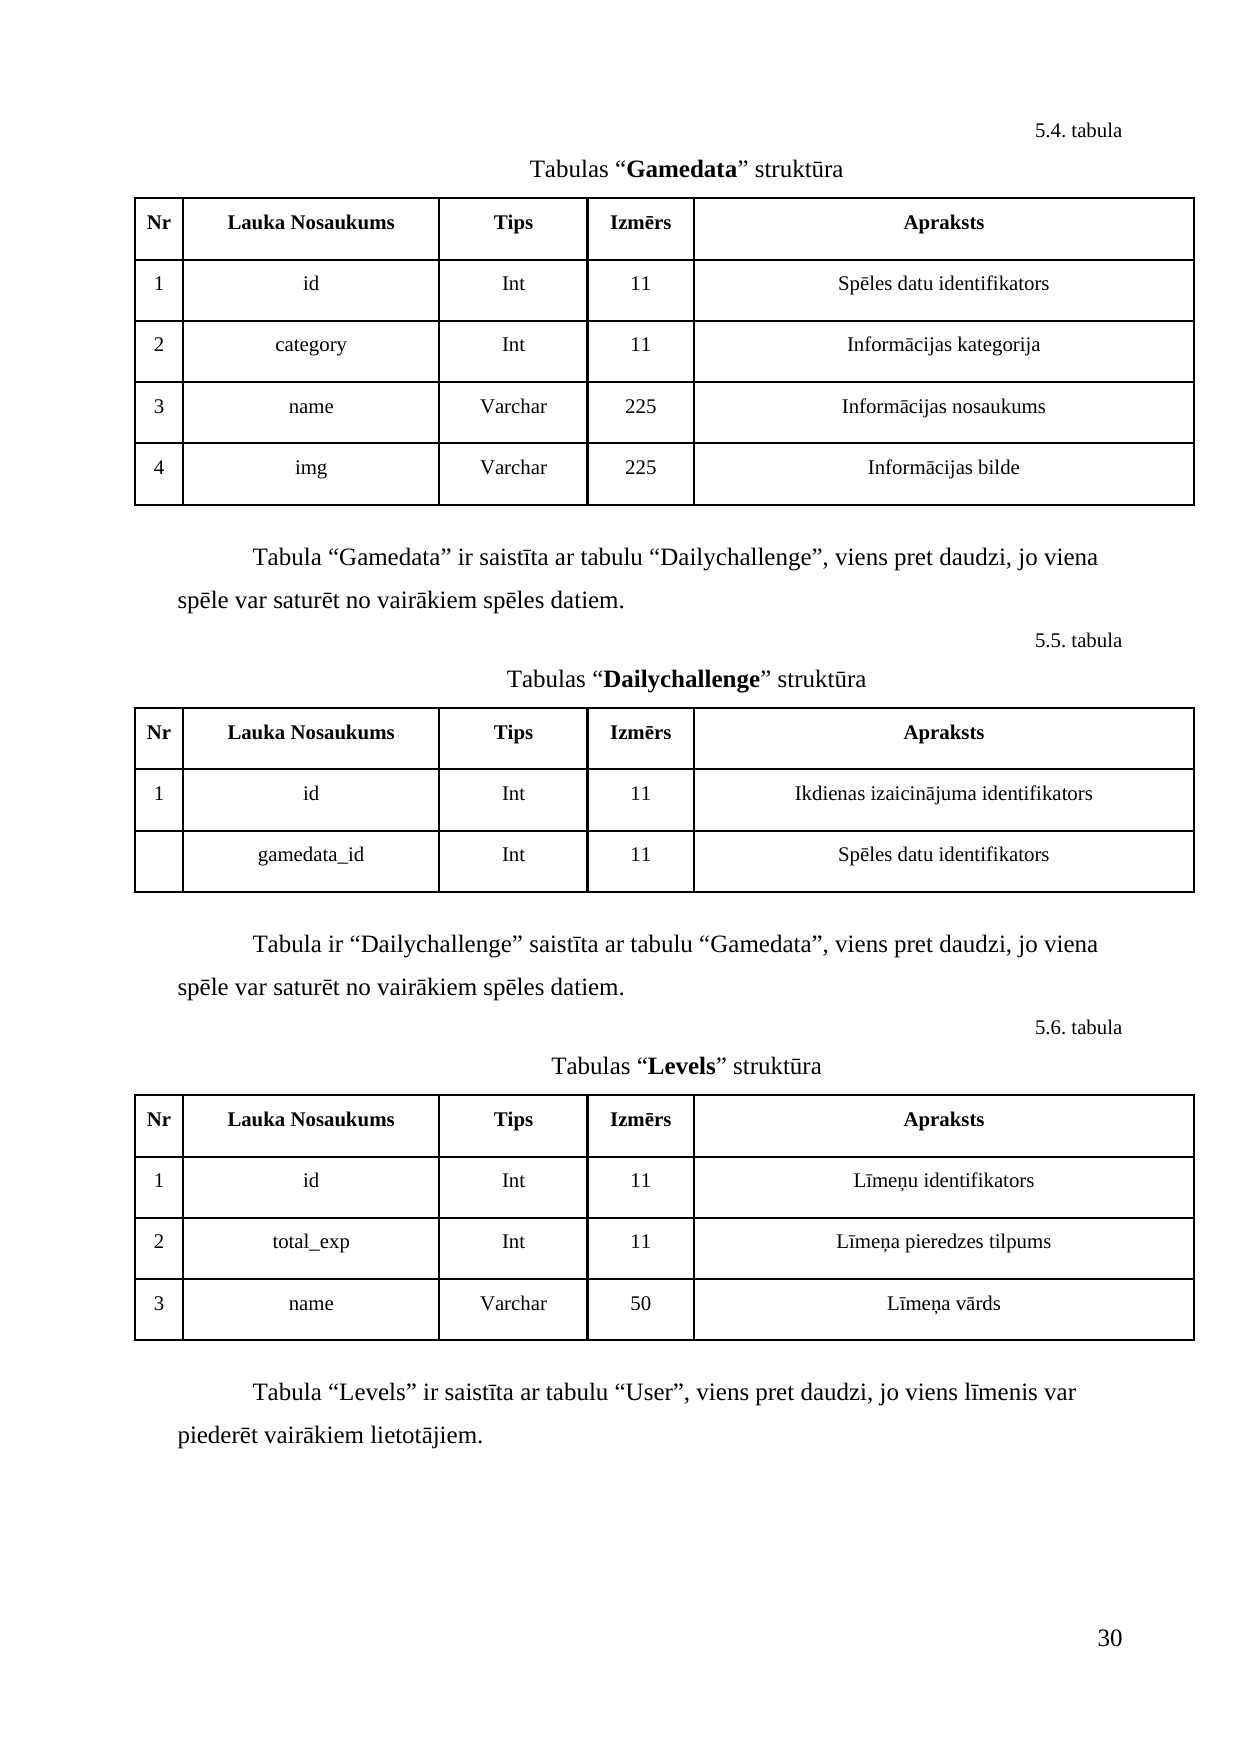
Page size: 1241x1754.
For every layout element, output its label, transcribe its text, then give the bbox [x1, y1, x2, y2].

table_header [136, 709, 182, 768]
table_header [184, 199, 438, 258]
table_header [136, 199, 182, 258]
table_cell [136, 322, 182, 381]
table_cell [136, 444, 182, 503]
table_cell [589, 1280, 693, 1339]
text Tabula “Levels” ir saistīta ar tabulu “User”, viens pret daudzi, jo viens līmenis var piederēt vairākiem lietotājiem. [177, 1377, 1122, 1449]
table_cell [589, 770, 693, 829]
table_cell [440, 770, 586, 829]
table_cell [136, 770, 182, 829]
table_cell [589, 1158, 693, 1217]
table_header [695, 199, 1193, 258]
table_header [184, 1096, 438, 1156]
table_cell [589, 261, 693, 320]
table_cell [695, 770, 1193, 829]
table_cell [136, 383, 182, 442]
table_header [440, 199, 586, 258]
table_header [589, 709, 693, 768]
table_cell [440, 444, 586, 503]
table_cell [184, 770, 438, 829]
text Tabulas “Gamedata” struktūra [177, 154, 1122, 183]
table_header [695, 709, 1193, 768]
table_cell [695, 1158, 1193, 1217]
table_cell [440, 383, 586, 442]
text 5.4. tabula [177, 118, 1122, 142]
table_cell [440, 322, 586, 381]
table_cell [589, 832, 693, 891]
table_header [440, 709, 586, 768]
text Tabulas “Dailychallenge” struktūra [177, 664, 1122, 693]
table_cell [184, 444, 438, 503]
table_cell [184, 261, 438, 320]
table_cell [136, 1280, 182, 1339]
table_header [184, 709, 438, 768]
text Tabulas “Levels” struktūra [177, 1051, 1122, 1080]
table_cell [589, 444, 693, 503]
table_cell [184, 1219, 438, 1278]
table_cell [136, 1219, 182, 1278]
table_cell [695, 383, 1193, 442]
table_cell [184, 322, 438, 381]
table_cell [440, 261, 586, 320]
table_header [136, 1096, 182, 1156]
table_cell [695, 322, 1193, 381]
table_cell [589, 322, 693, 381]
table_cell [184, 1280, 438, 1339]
text Tabula ir “Dailychallenge” saistīta ar tabulu “Gamedata”, viens pret daudzi, jo viena spēle var saturēt no vairākiem spēles datiem. [177, 929, 1122, 1001]
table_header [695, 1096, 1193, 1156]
text Tabula “Gamedata” ir saistīta ar tabulu “Dailychallenge”, viens pret daudzi, jo viena spēle var saturēt no vairākiem spēles datiem. [177, 542, 1122, 613]
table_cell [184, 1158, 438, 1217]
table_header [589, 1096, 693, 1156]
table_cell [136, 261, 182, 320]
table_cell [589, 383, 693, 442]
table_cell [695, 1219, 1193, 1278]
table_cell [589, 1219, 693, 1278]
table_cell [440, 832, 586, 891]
text 5.5. tabula [177, 628, 1122, 652]
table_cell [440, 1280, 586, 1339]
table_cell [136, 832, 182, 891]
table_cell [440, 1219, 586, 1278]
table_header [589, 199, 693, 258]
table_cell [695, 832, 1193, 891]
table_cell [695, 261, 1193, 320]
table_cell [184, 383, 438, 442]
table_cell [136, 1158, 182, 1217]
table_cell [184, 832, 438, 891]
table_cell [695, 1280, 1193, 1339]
text 5.6. tabula [177, 1015, 1122, 1039]
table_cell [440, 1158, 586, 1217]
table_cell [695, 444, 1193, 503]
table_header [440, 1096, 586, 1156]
